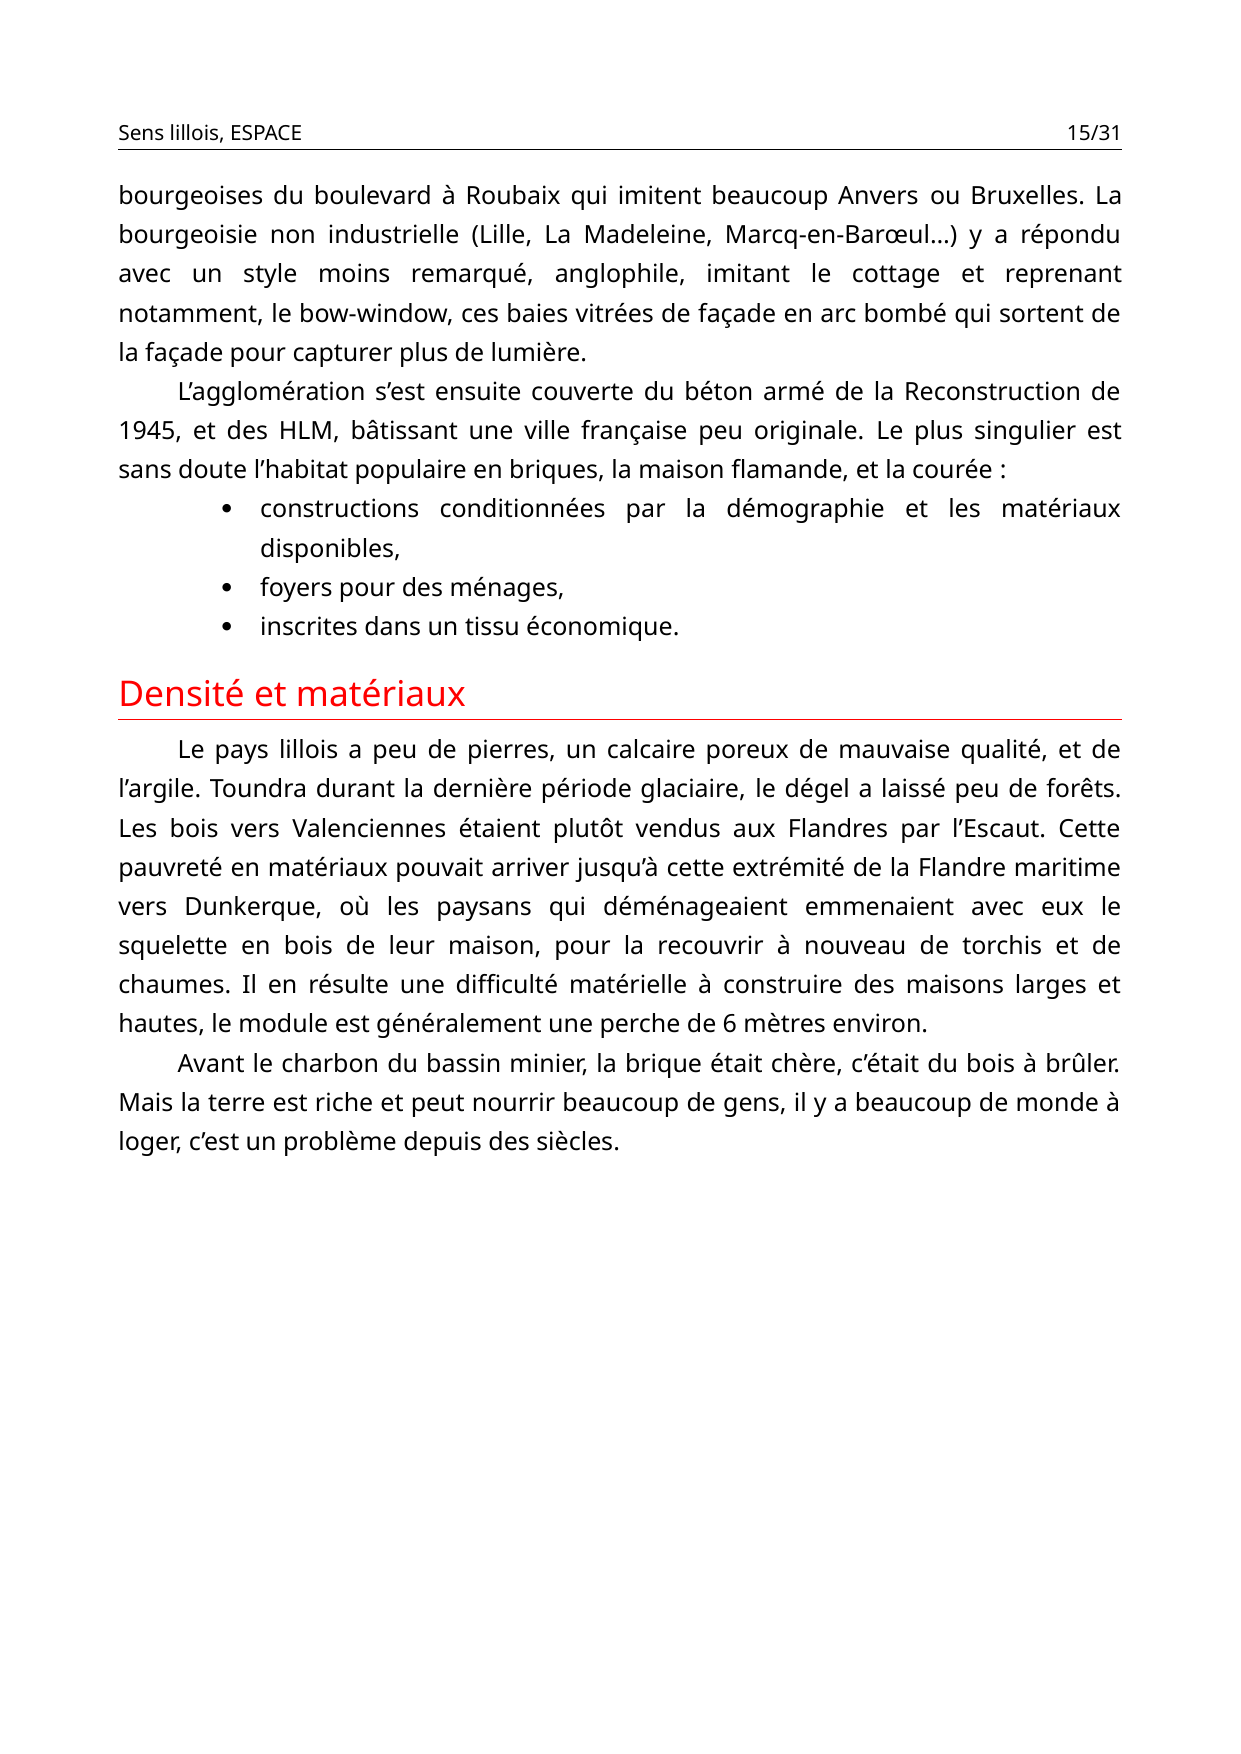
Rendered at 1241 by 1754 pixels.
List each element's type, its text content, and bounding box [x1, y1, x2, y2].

list constructions conditionnées par la démographie et les matériaux disponibles, [222, 491, 1122, 564]
text L’agglomération s’est ensuite couverte du béton armé de la Reconstruction de 1945, et des HLM, bâtissant une ville française peu originale. Le plus singulier est sans doute l’habitat populaire en briques, la maison flamande, et la courée : [118, 374, 1122, 486]
list inscrites dans un tissu économique. [222, 609, 1122, 643]
text Avant le charbon du bassin minier, la brique était chère, c’était du bois à brûler. Mais la terre est riche et peut nourrir beaucoup de gens, il y a beaucoup de monde à loger, c’est un problème depuis des siècles. [118, 1045, 1122, 1158]
subtitle Densité et matériaux [118, 669, 1122, 719]
list foyers pour des ménages, [222, 569, 1122, 603]
text Le pays lillois a peu de pierres, un calcaire poreux de mauvaise qualité, et de l’argile. Toundra durant la dernière période glaciaire, le dégel a laissé peu de forêts. Les bois vers Valenciennes étaient plutôt vendus aux Flandres par l’Escaut. Cette pauvreté en matériaux pouvait arriver jusqu’à cette extrémité de la Flandre maritime vers Dunkerque, où les paysans qui déménageaient emmenaient avec eux le squelette en bois de leur maison, pour la recouvrir à nouveau de torchis et de chaumes. Il en résulte une difficulté matérielle à construire des maisons larges et hautes, le module est généralement une perche de 6 mètres environ. [118, 732, 1122, 1040]
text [118, 178, 1122, 368]
